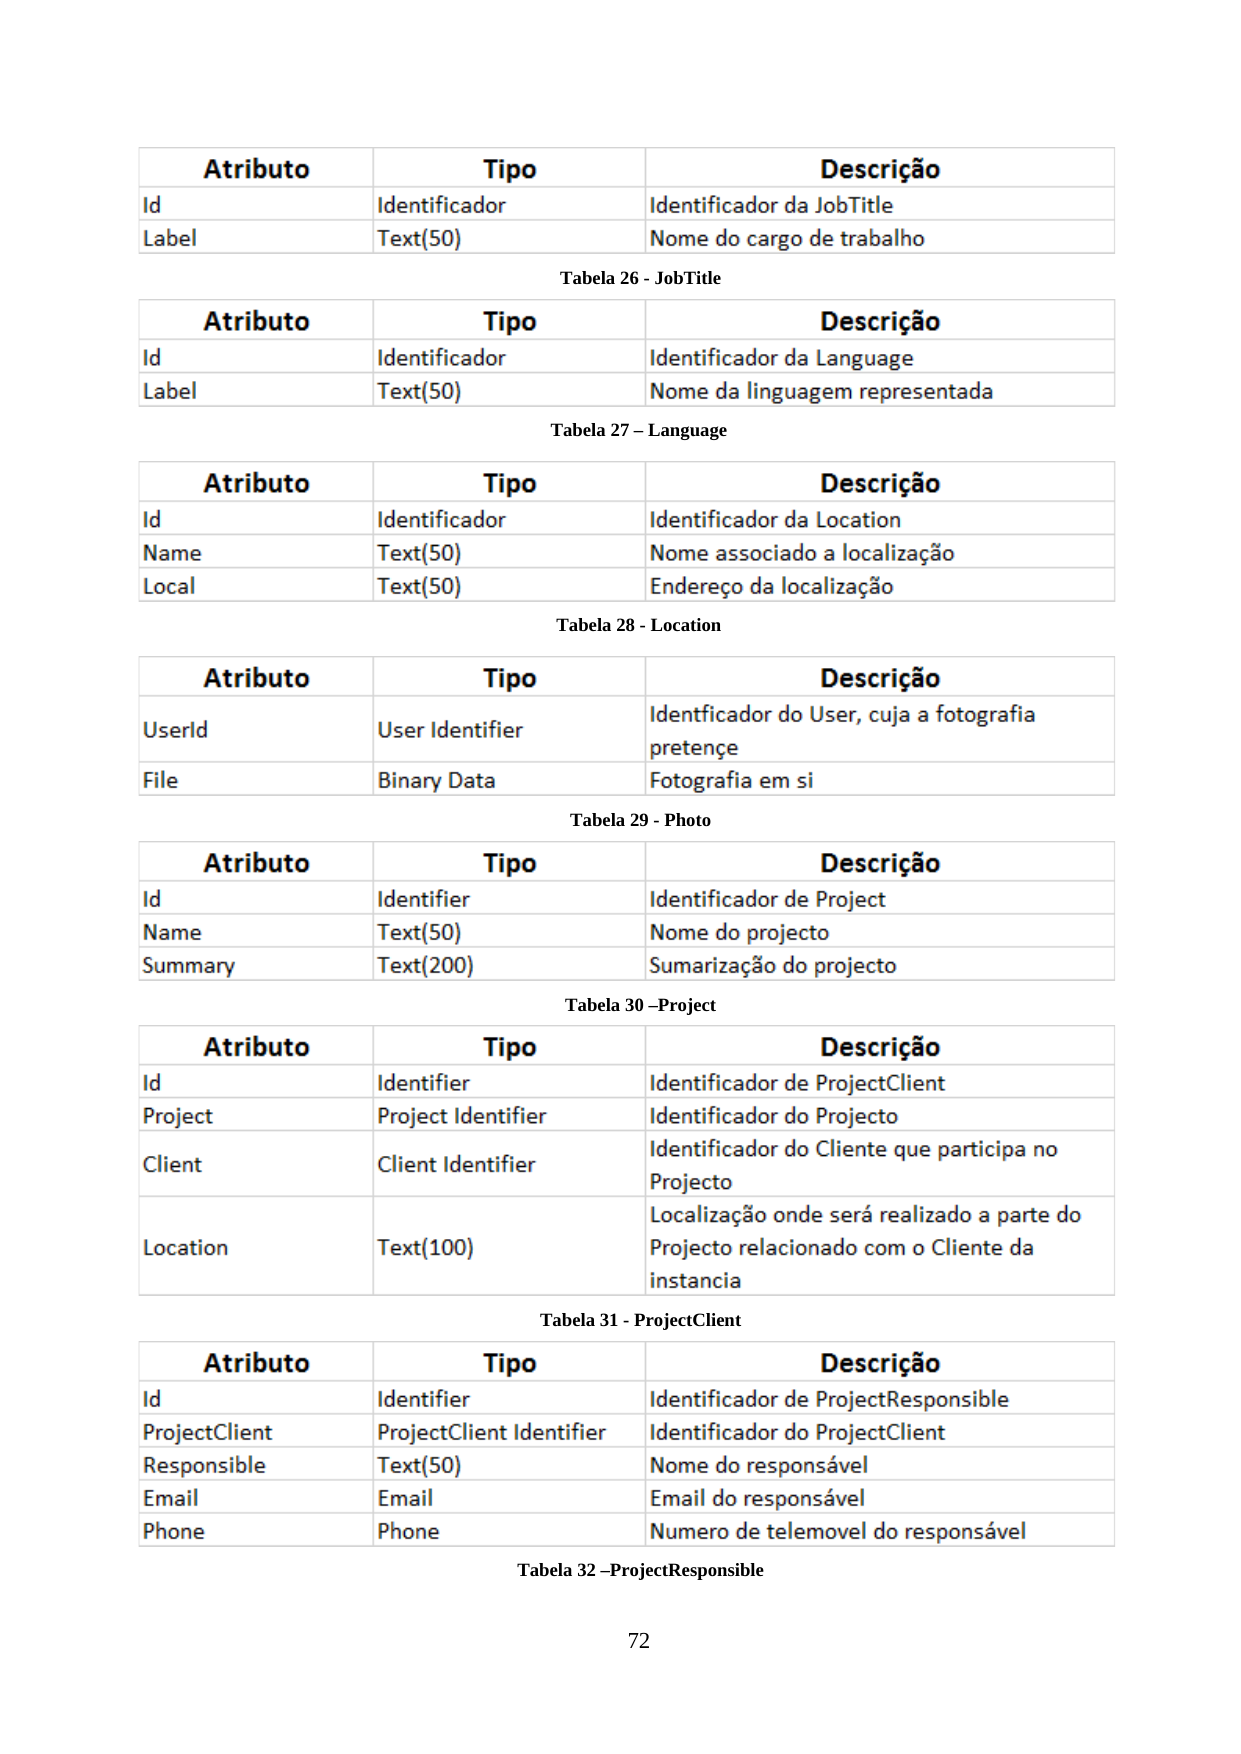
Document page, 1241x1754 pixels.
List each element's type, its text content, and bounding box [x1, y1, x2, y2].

picture [138, 1025, 1116, 1296]
picture [138, 1341, 1116, 1547]
picture [138, 299, 1116, 407]
picture [138, 841, 1116, 981]
picture [138, 461, 1116, 602]
text Tabela 32 –ProjectResponsible [177, 1559, 1063, 1581]
text Tabela 28 - Location [177, 614, 1063, 636]
picture [138, 656, 1116, 796]
text Tabela 31 - ProjectClient [177, 1309, 1063, 1331]
text Tabela 27 – Language [177, 419, 1063, 441]
text Tabela 29 - Photo [177, 809, 1063, 831]
text Tabela 26 - JobTitle [177, 267, 1063, 288]
text Tabela 30 –Project [177, 993, 1063, 1015]
picture [138, 147, 1116, 254]
